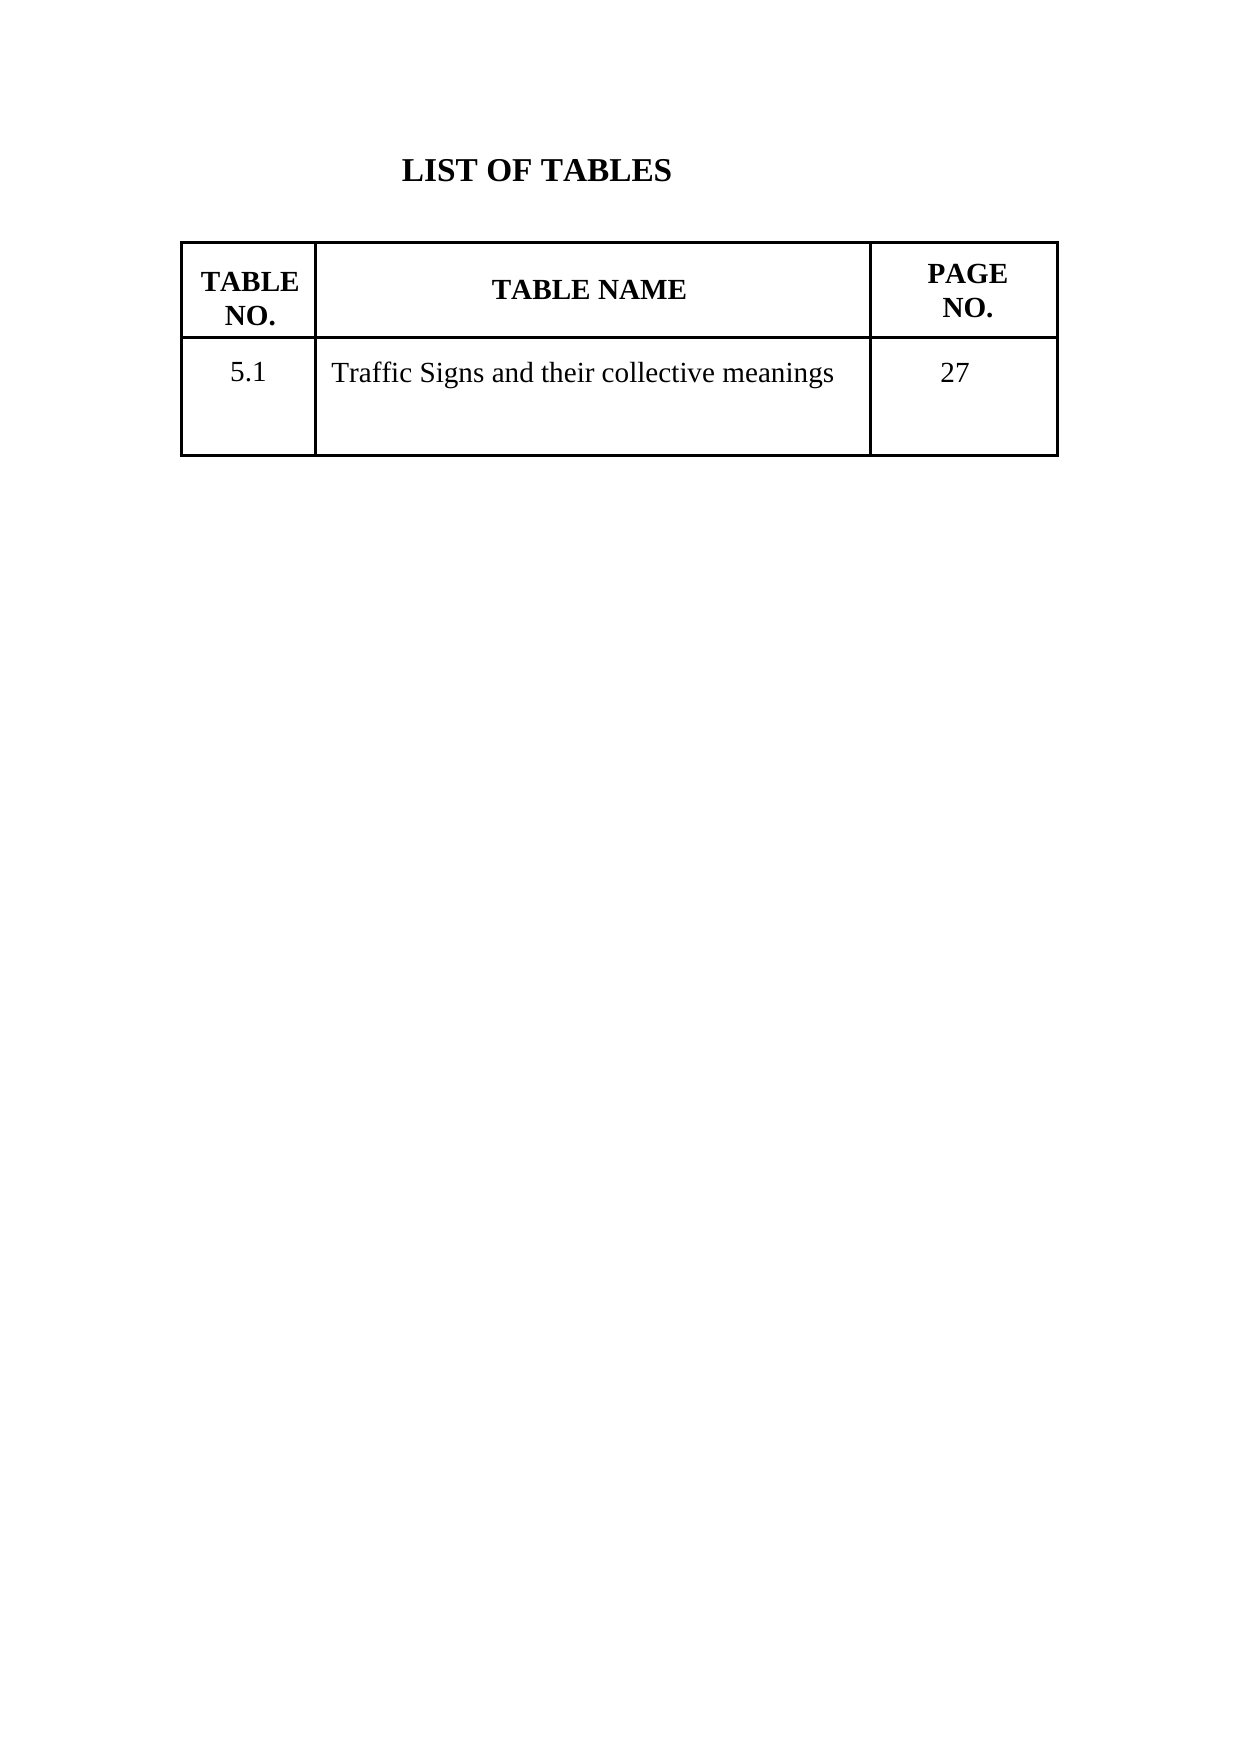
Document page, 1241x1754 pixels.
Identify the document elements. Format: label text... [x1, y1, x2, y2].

table_header PAGE NO. [872, 244, 1056, 336]
table_cell 5.1 [183, 339, 314, 454]
table_cell 27 [872, 339, 1056, 454]
table_header TABLE NO. [183, 244, 314, 336]
table_cell Traffic Signs and their collective meanings [317, 339, 869, 454]
table_header TABLE NAME [317, 244, 869, 336]
subtitle LIST OF TABLES [37, 150, 1036, 188]
